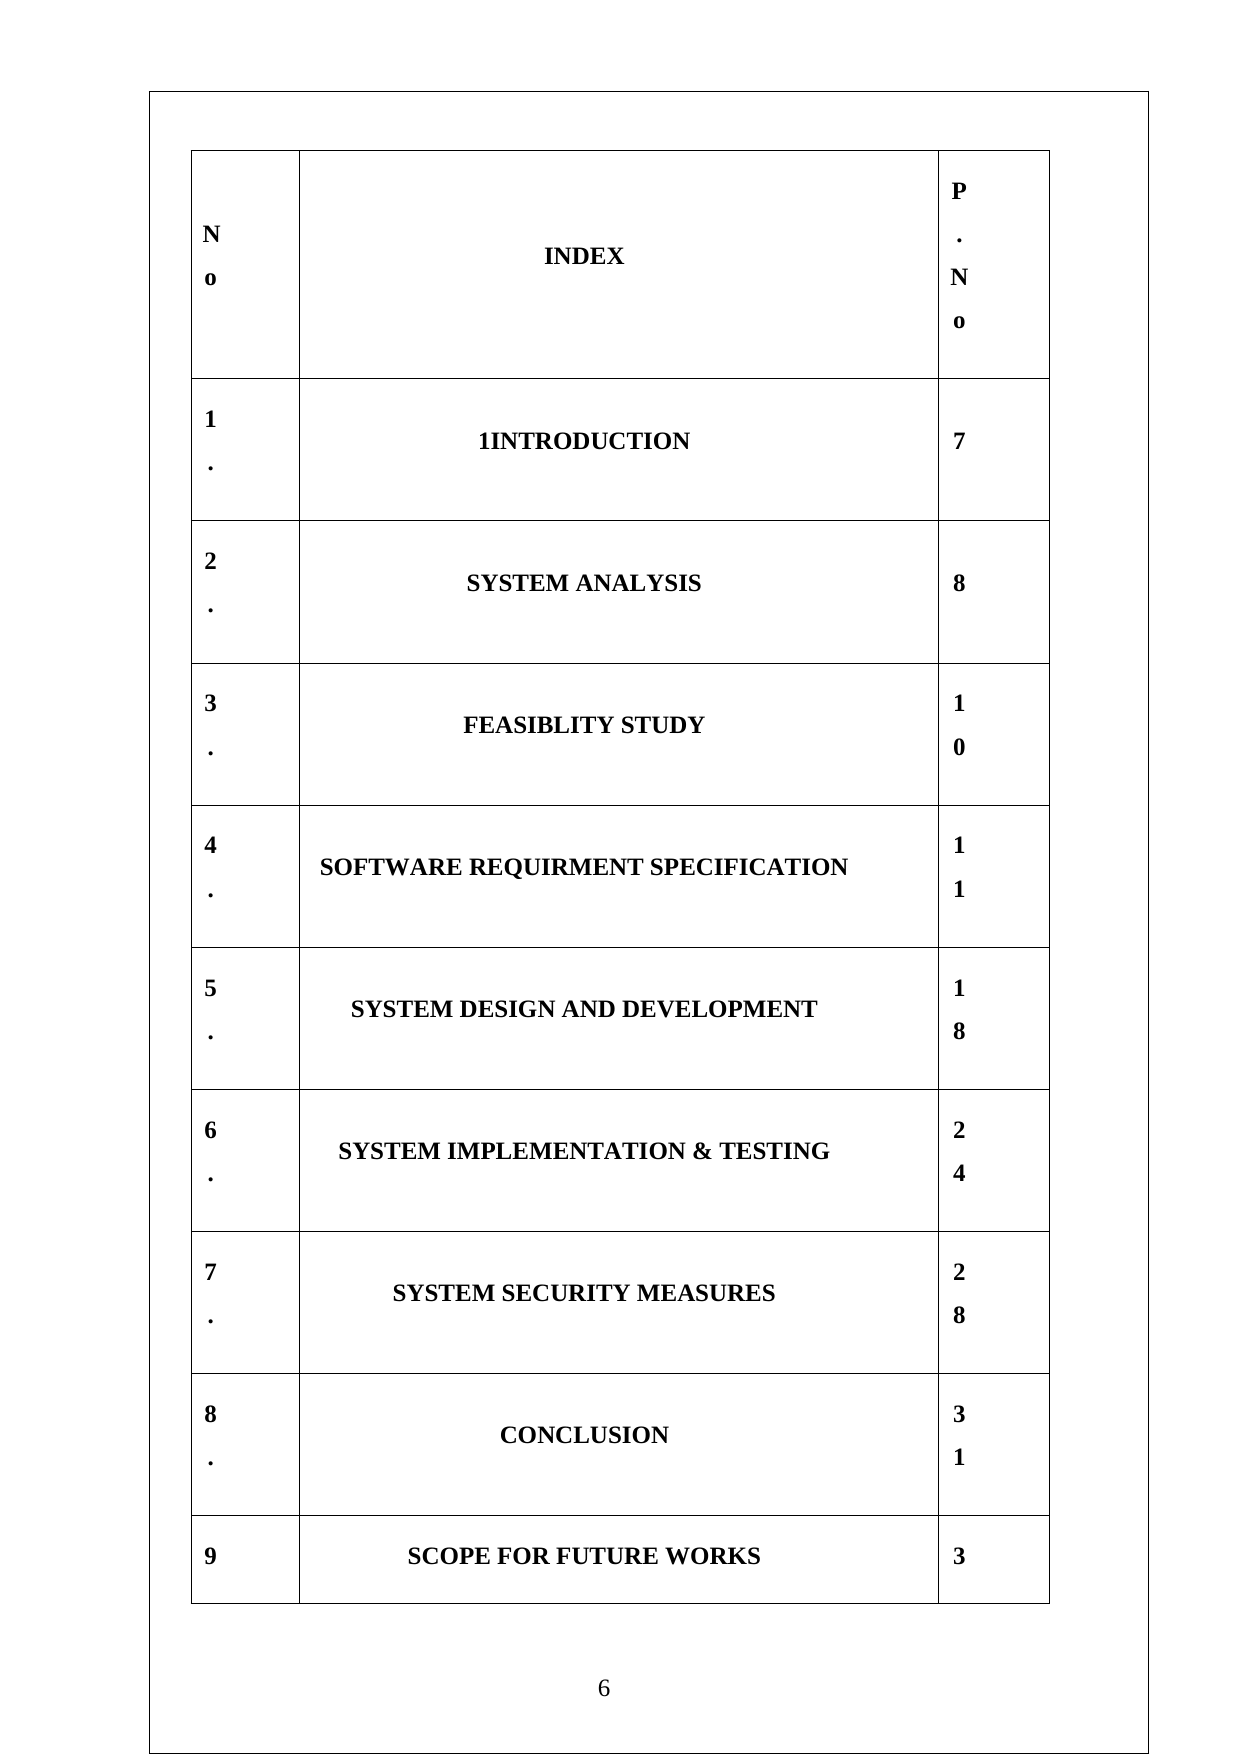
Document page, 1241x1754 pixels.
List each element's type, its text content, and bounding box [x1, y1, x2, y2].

table_cell 32 [939, 1516, 1049, 1603]
table_cell 1INTRODUCTION [300, 379, 938, 520]
table_cell 7 [939, 379, 1049, 520]
table_cell 4. [192, 806, 299, 947]
table_cell FEASIBLITY STUDY [300, 664, 938, 804]
table_cell 31 [939, 1374, 1049, 1515]
table_cell 3. [192, 664, 299, 804]
table_cell SOFTWARE REQUIRMENT SPECIFICATION [300, 806, 938, 947]
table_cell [300, 1516, 938, 1603]
table_cell 24 [939, 1090, 1049, 1231]
table_cell 6. [192, 1090, 299, 1231]
table_cell 28 [939, 1232, 1049, 1373]
table_cell 8 [939, 521, 1049, 662]
table_cell 10 [939, 664, 1049, 804]
table_cell CONCLUSION [300, 1374, 938, 1515]
table_cell SYSTEM DESIGN AND DEVELOPMENT [300, 948, 938, 1089]
table_cell 8. [192, 1374, 299, 1515]
table_cell 18 [939, 948, 1049, 1089]
table_cell SYSTEM SECURITY MEASURES [300, 1232, 938, 1373]
table_cell 5. [192, 948, 299, 1089]
table_cell SYSTEM IMPLEMENTATION & TESTING [300, 1090, 938, 1231]
table_header No [192, 151, 299, 378]
table_header INDEX [300, 151, 938, 378]
table_cell 2. [192, 521, 299, 662]
table_header P.No [939, 151, 1049, 378]
table_cell 11 [939, 806, 1049, 947]
table_cell SYSTEM ANALYSIS [300, 521, 938, 662]
table_cell 7. [192, 1232, 299, 1373]
table_cell 9. [192, 1516, 299, 1603]
table_cell 1. [192, 379, 299, 520]
